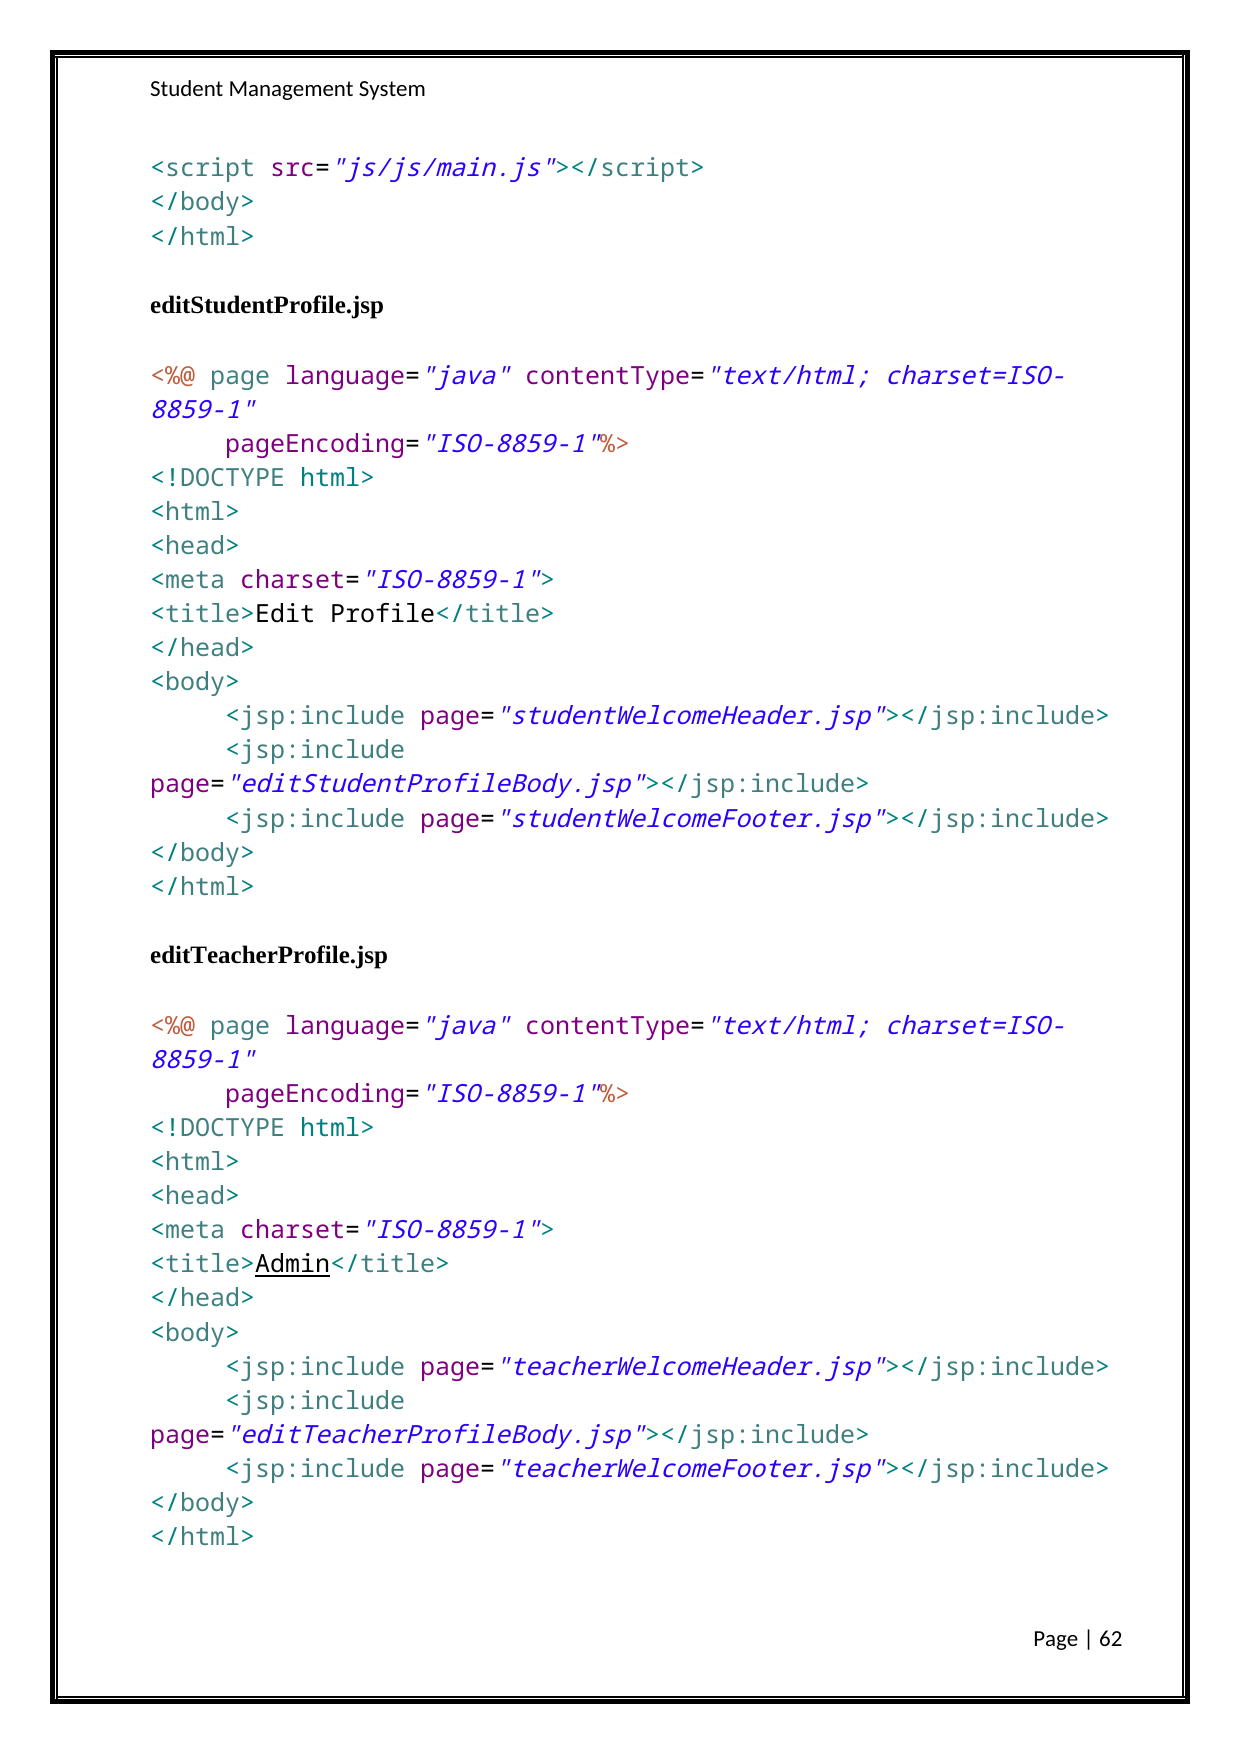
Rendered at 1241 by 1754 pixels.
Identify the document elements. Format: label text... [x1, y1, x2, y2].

text <html> [150, 494, 1122, 528]
text </body> [150, 834, 1122, 868]
text <html> [150, 1144, 1122, 1178]
text <%@ page language="java" contentType="text/html; charset=ISO-8859-1" [150, 1008, 1122, 1076]
text <jsp:include page="teacherWelcomeFooter.jsp"></jsp:include> [150, 1450, 1122, 1484]
text pageEncoding="ISO-8859-1"%> [150, 1076, 1122, 1110]
text </head> [150, 1280, 1122, 1314]
text <title>Edit Profile</title> [150, 596, 1122, 630]
text </body> [150, 1484, 1122, 1518]
text </body> [150, 184, 1122, 218]
text <head> [150, 1178, 1122, 1212]
text editTeacherProfile.jsp [150, 941, 1122, 969]
text </html> [150, 868, 1122, 902]
text <head> [150, 528, 1122, 562]
text </html> [150, 1518, 1122, 1553]
text pageEncoding="ISO-8859-1"%> [150, 426, 1122, 459]
text <jsp:include page="teacherWelcomeHeader.jsp"></jsp:include> [150, 1348, 1122, 1382]
text <jsp:include page="editStudentProfileBody.jsp"></jsp:include> [150, 732, 1122, 800]
text <!DOCTYPE html> [150, 1110, 1122, 1144]
text <script src="js/js/main.js"></script> [150, 150, 1122, 184]
text </html> [150, 218, 1122, 252]
text <body> [150, 664, 1122, 698]
text <title>Admin</title> [150, 1246, 1122, 1280]
text <!DOCTYPE html> [150, 459, 1122, 494]
text <jsp:include page="editTeacherProfileBody.jsp"></jsp:include> [150, 1382, 1122, 1450]
text </head> [150, 630, 1122, 664]
text <%@ page language="java" contentType="text/html; charset=ISO-8859-1" [150, 357, 1122, 426]
text <jsp:include page="studentWelcomeHeader.jsp"></jsp:include> [150, 698, 1122, 732]
text editStudentProfile.jsp [150, 290, 1122, 319]
text <meta charset="ISO-8859-1"> [150, 1212, 1122, 1246]
text <body> [150, 1314, 1122, 1348]
text <meta charset="ISO-8859-1"> [150, 562, 1122, 596]
text <jsp:include page="studentWelcomeFooter.jsp"></jsp:include> [150, 800, 1122, 834]
